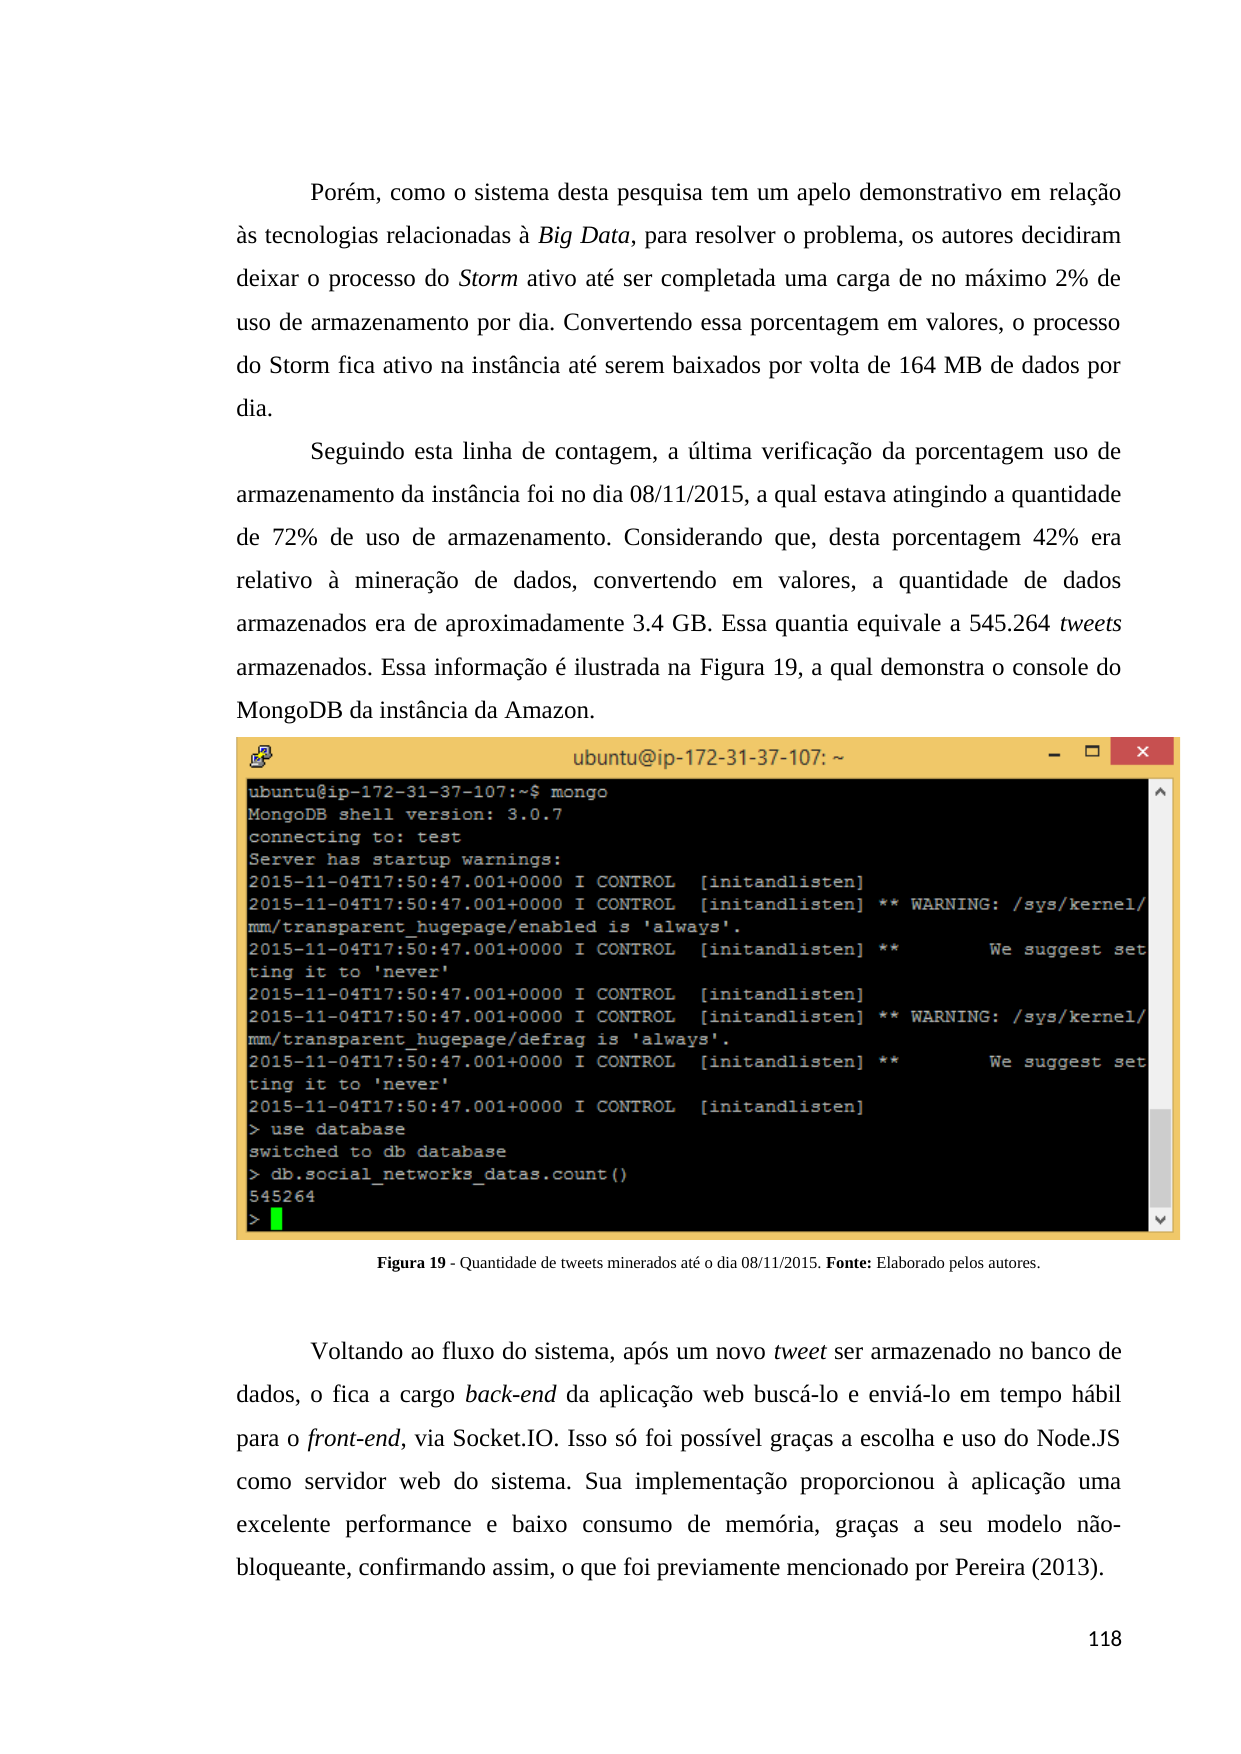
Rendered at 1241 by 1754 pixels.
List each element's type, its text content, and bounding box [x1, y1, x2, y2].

text Figura 19 - Quantidade de tweets minerados até o dia 08/11/2015. Fonte: Elaborado pelos autores. [236, 1253, 1122, 1272]
picture [236, 737, 1180, 1240]
text Seguindo esta linha de contagem, a última verificação da porcentagem uso de armazenamento da instância foi no dia 08/11/2015, a qual estava atingindo a quantidade de 72% de uso de armazenamento. Considerando que, desta porcentagem 42% era relativo à mineração de dados, convertendo em valores, a quantidade de dados armazenados era de aproximadamente 3.4 GB. Essa quantia equivale a 545.264 tweets armazenados. Essa informação é ilustrada na Figura 19, a qual demonstra o console do MongoDB da instância da Amazon. [236, 436, 1122, 723]
text Voltando ao fluxo do sistema, após um novo tweet ser armazenado no banco de dados, o fica a cargo back-end da aplicação web buscá-lo e enviá-lo em tempo hábil para o front-end, via Socket.IO. Isso só foi possível graças a escolha e uso do Node.JS como servidor web do sistema. Sua implementação proporcionou à aplicação uma excelente performance e baixo consumo de memória, graças a seu modelo não-bloqueante, confirmando assim, o que foi previamente mencionado por Pereira (2013). [236, 1336, 1122, 1581]
text Porém, como o sistema desta pesquisa tem um apelo demonstrativo em relação às tecnologias relacionadas à Big Data, para resolver o problema, os autores decidiram deixar o processo do Storm ativo até ser completada uma carga de no máximo 2% de uso de armazenamento por dia. Convertendo essa porcentagem em valores, o processo do Storm fica ativo na instância até serem baixados por volta de 164 MB de dados por dia. [236, 177, 1122, 422]
